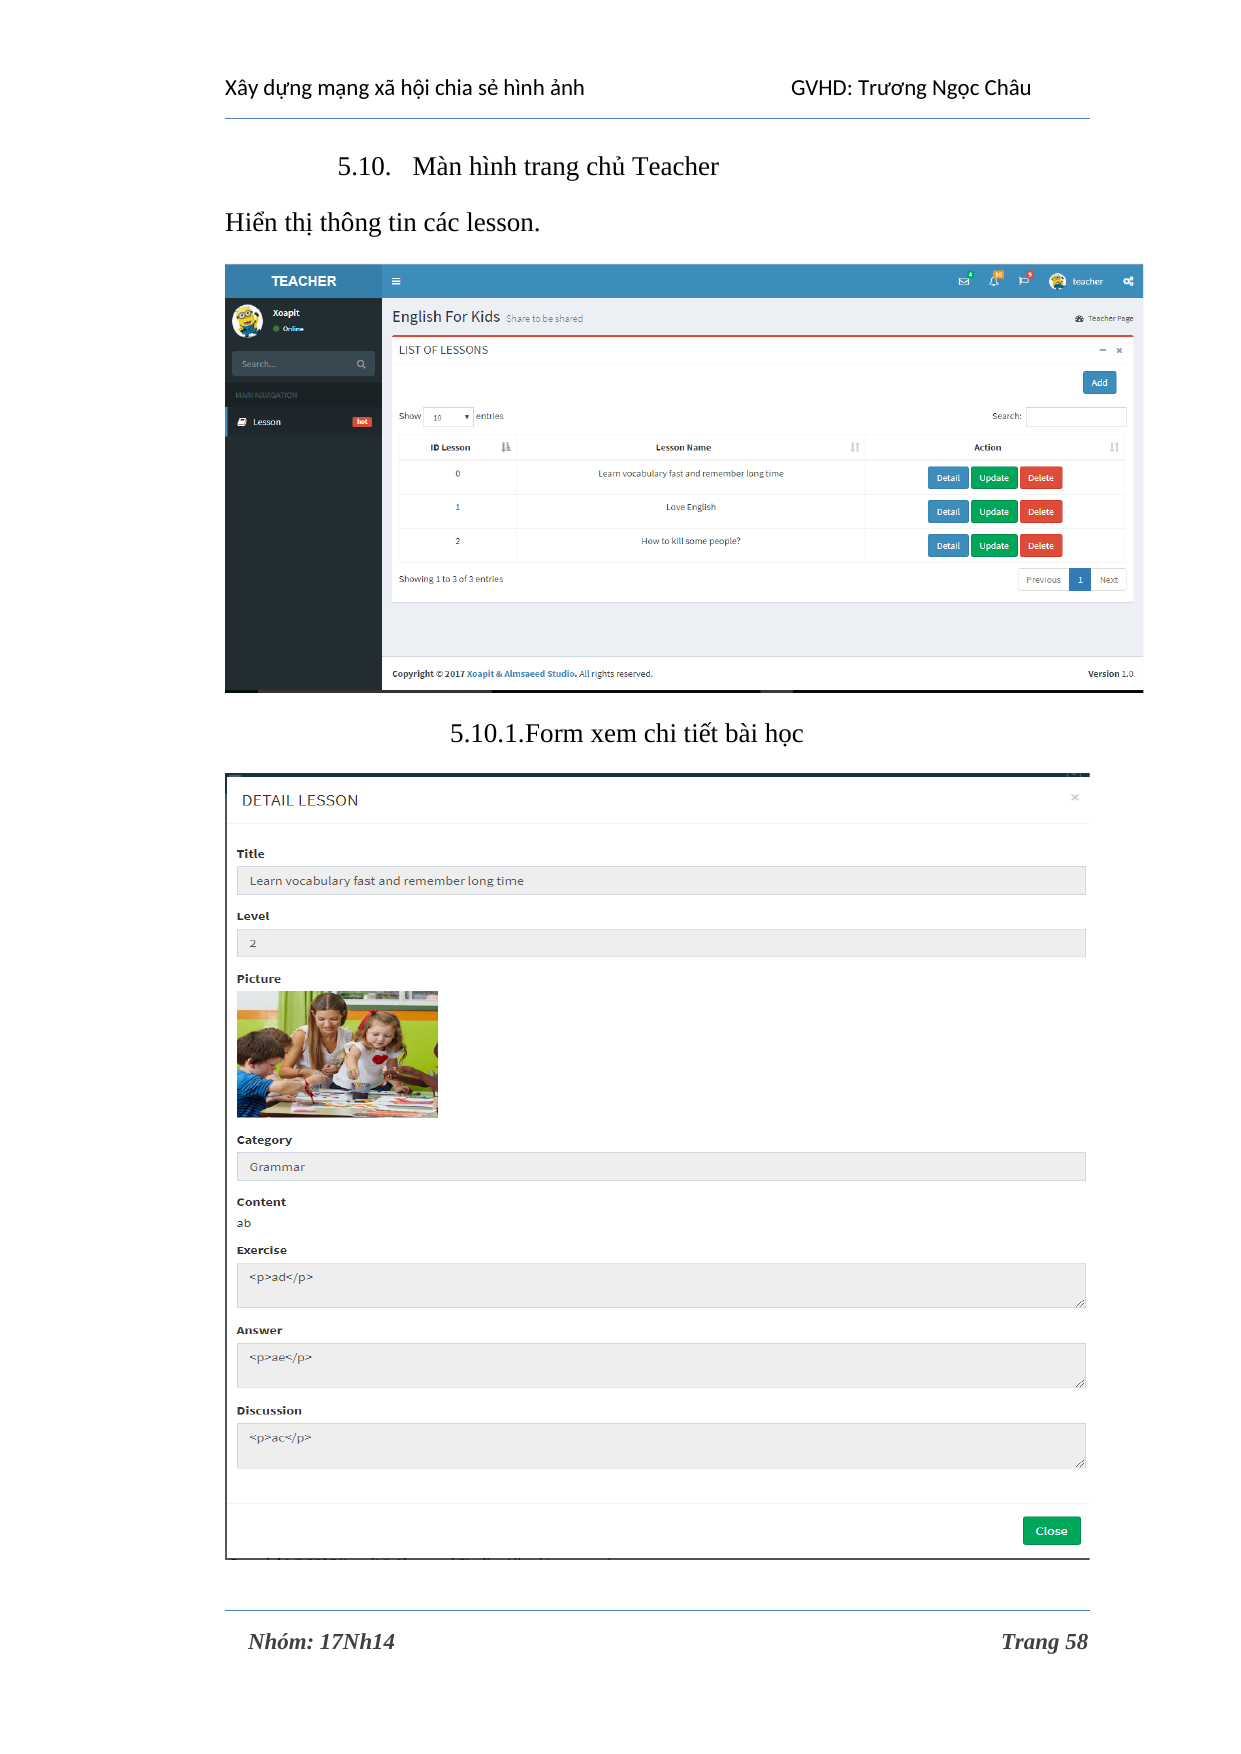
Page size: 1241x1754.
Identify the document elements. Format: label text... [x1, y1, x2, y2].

text Hiển thị thông tin các lesson. [225, 207, 1090, 238]
list Form xem chi tiết bài học [450, 717, 1090, 748]
picture [225, 263, 1144, 693]
picture [225, 773, 1090, 1560]
list Màn hình trang chủ Teacher [337, 150, 1090, 181]
